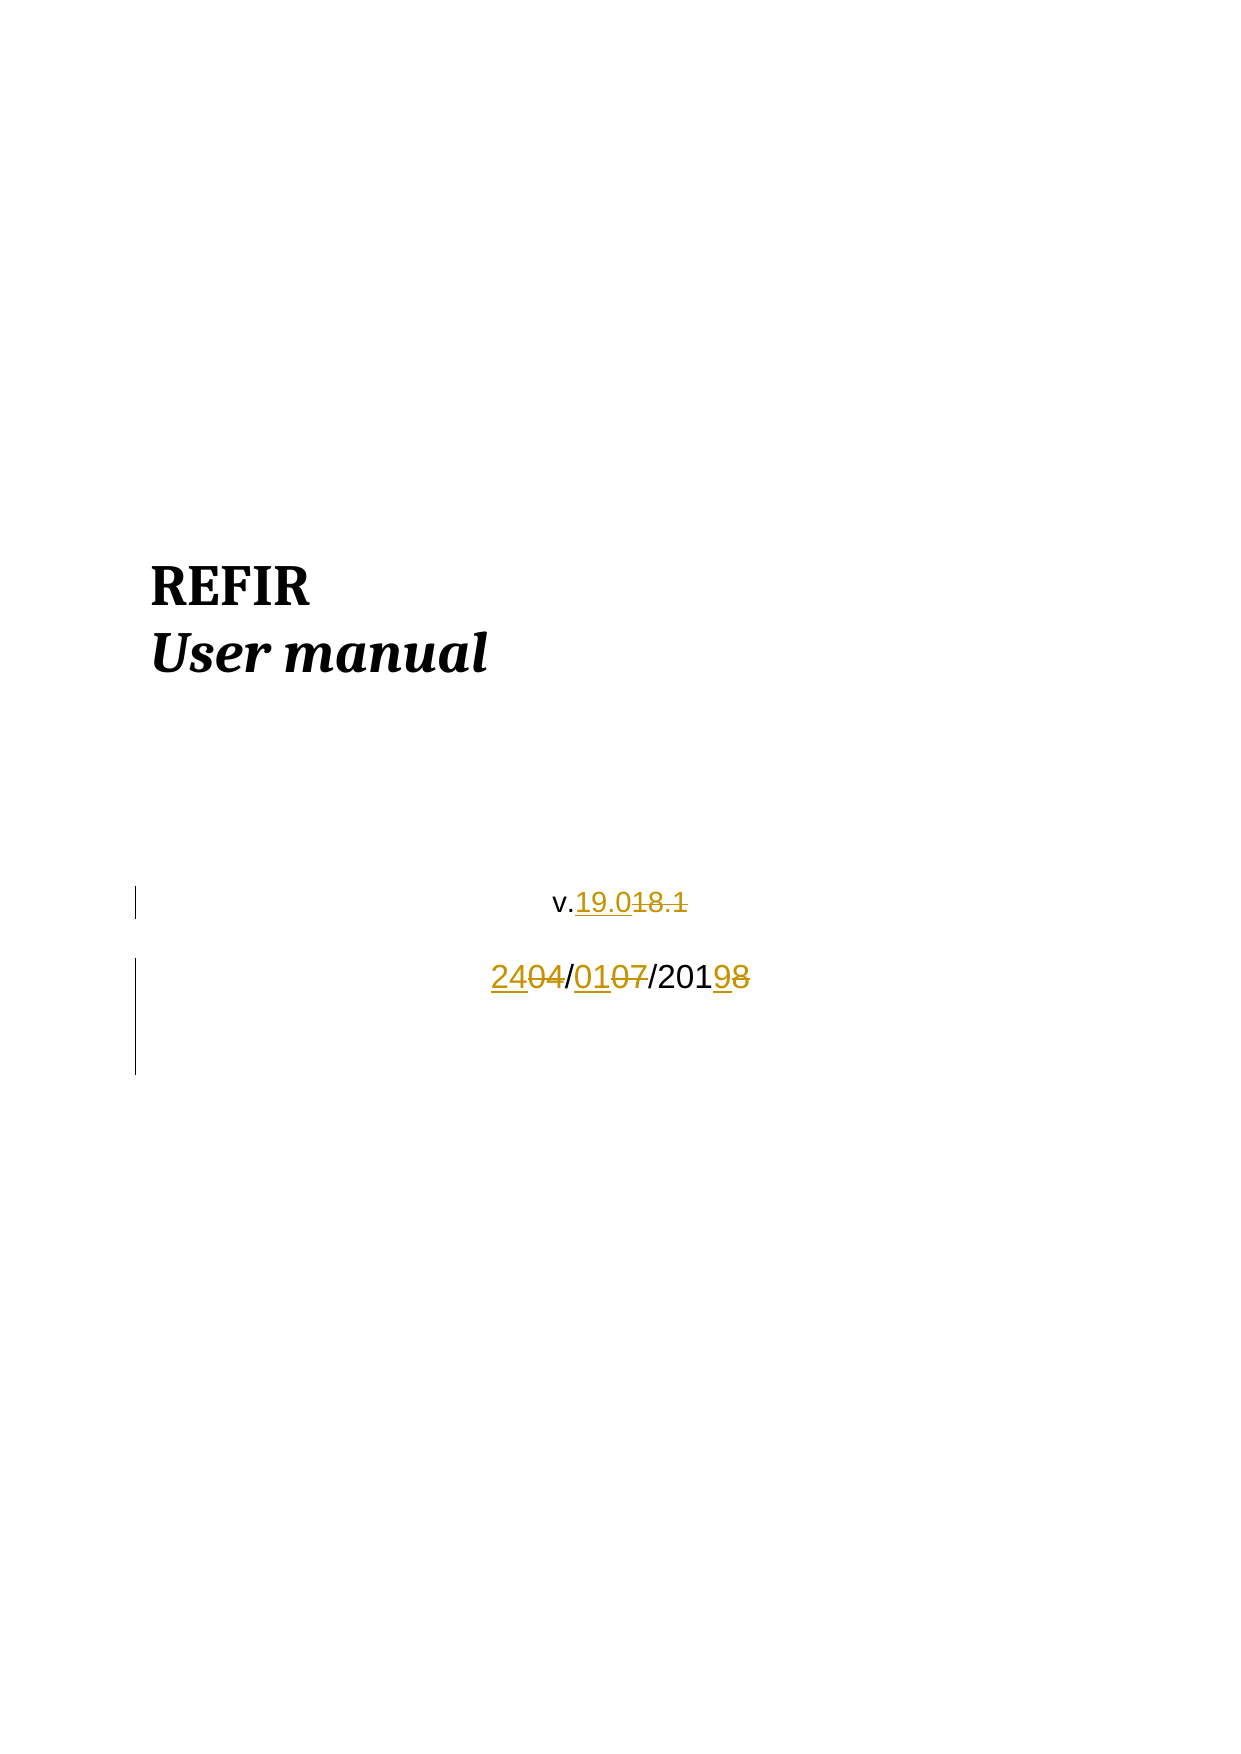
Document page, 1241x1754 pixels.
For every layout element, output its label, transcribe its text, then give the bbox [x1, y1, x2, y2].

title User manual [150, 619, 1090, 687]
text //201 [150, 957, 1090, 996]
title REFIR [150, 552, 1090, 619]
text v. [150, 886, 1090, 919]
